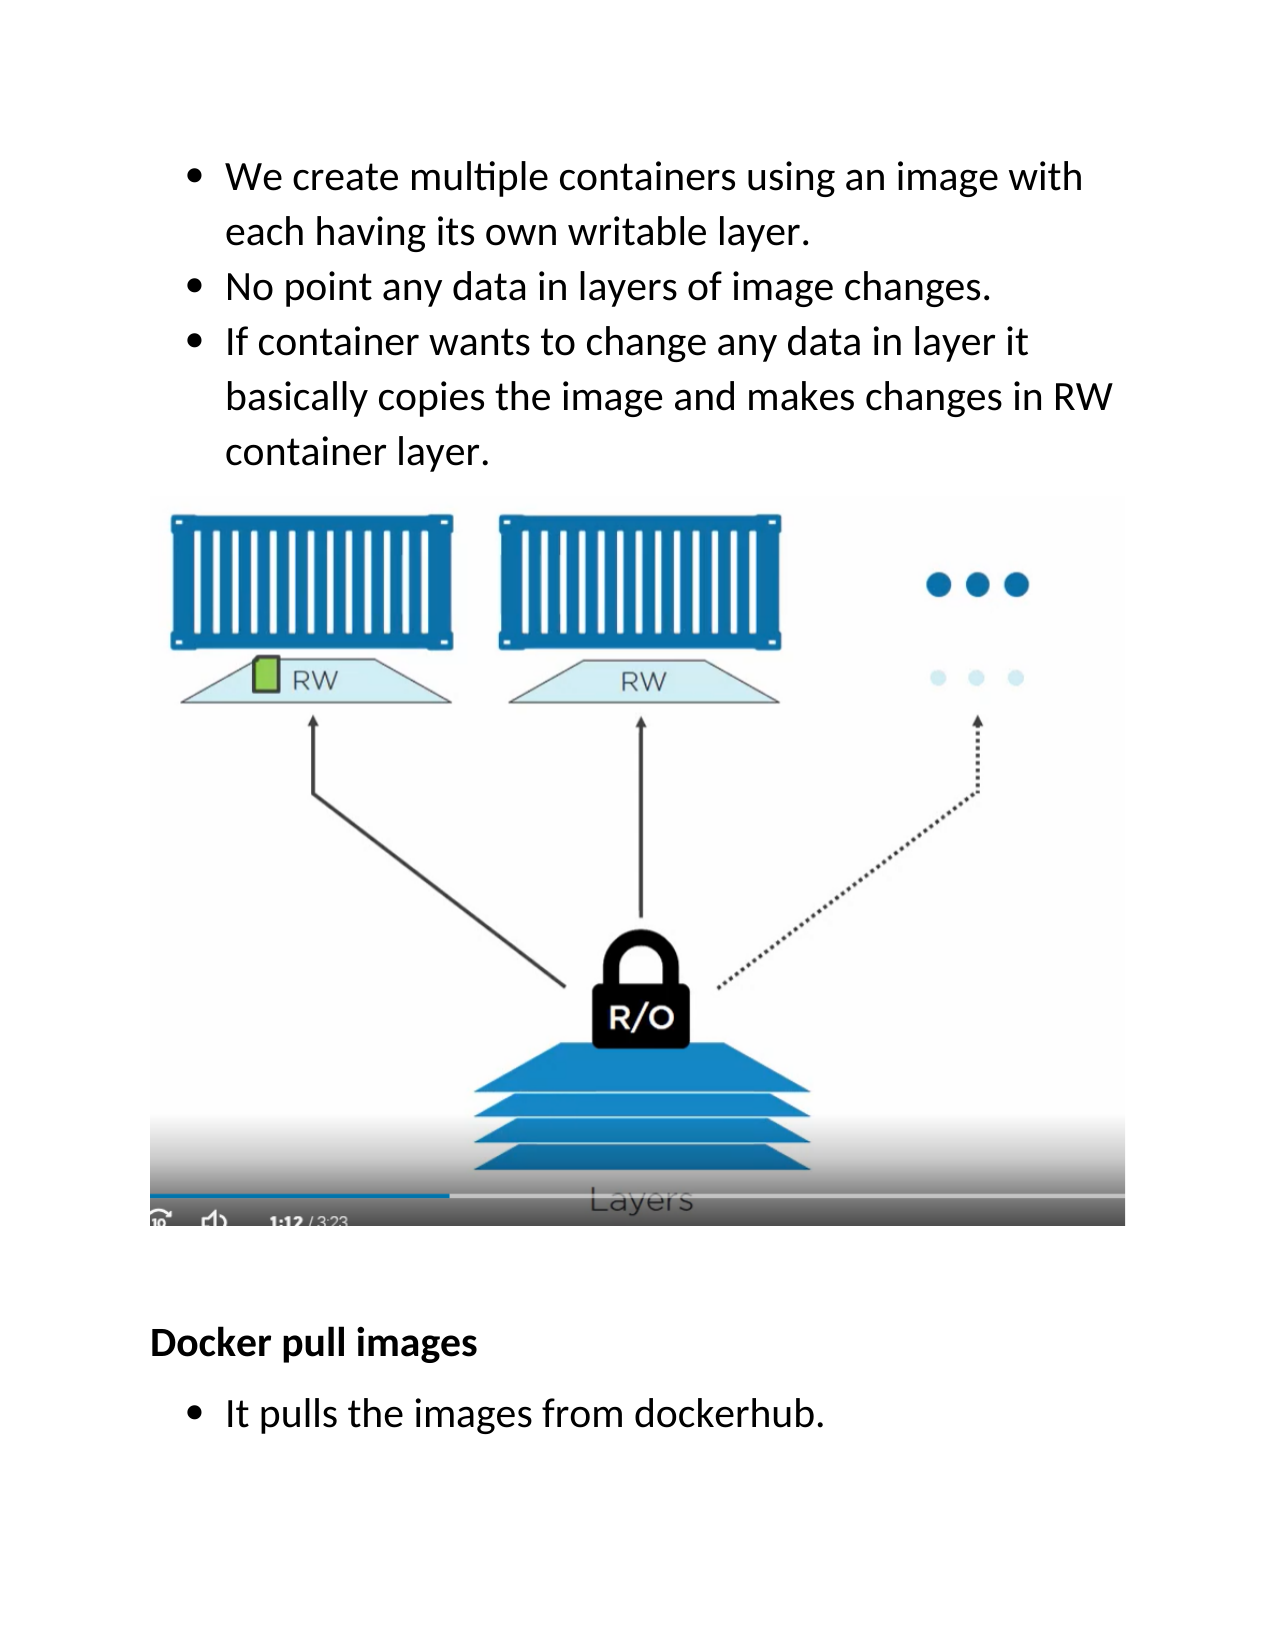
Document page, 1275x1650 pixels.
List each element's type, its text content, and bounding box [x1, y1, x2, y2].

list If container wants to change any data in layer it basically copies the image and makes changes in RW container layer. [187, 315, 1125, 475]
list No point any data in layers of image changes. [187, 260, 1125, 311]
list We create multiple containers using an image with each having its own writable layer. [187, 150, 1125, 256]
list It pulls the images from dockerhub. [187, 1387, 1125, 1438]
text Docker pull images [150, 1316, 1125, 1367]
picture [150, 496, 1125, 1226]
